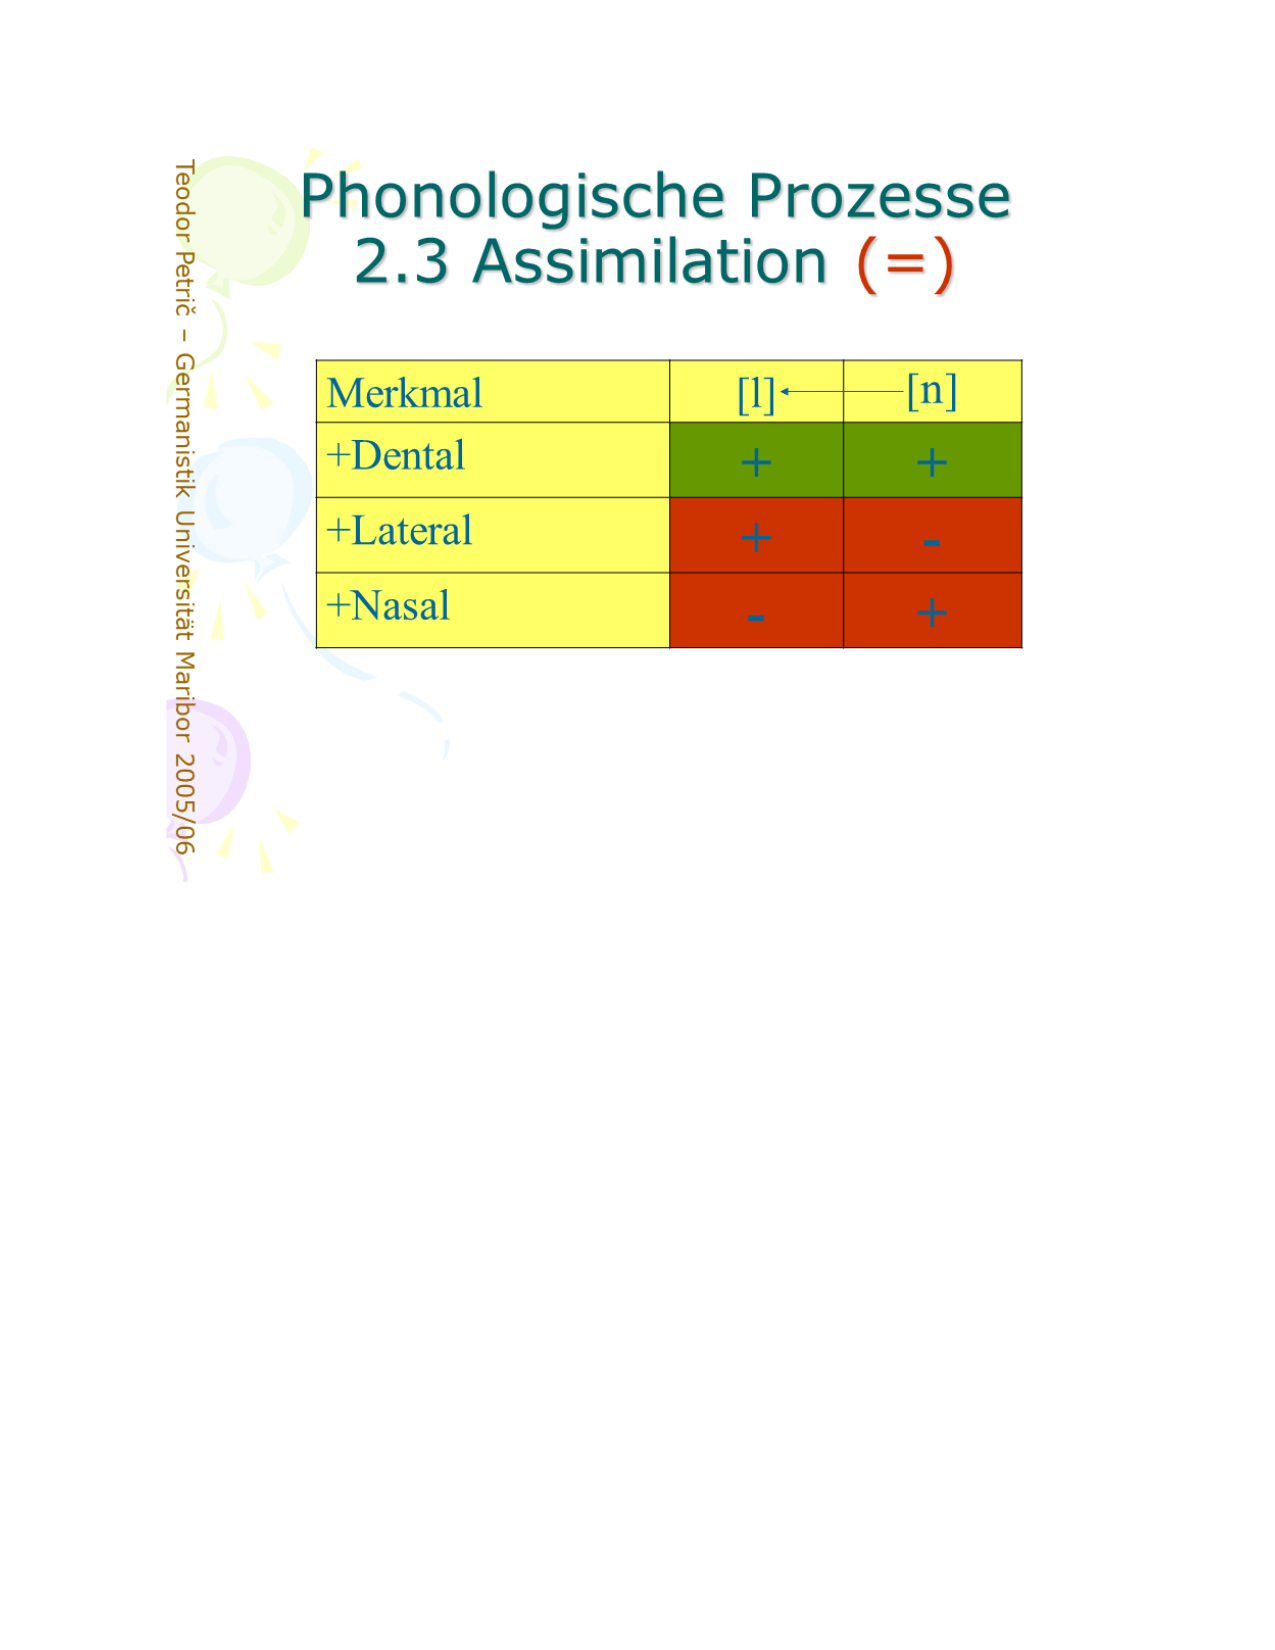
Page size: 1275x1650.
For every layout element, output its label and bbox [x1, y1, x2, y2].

picture [166, 147, 1146, 882]
